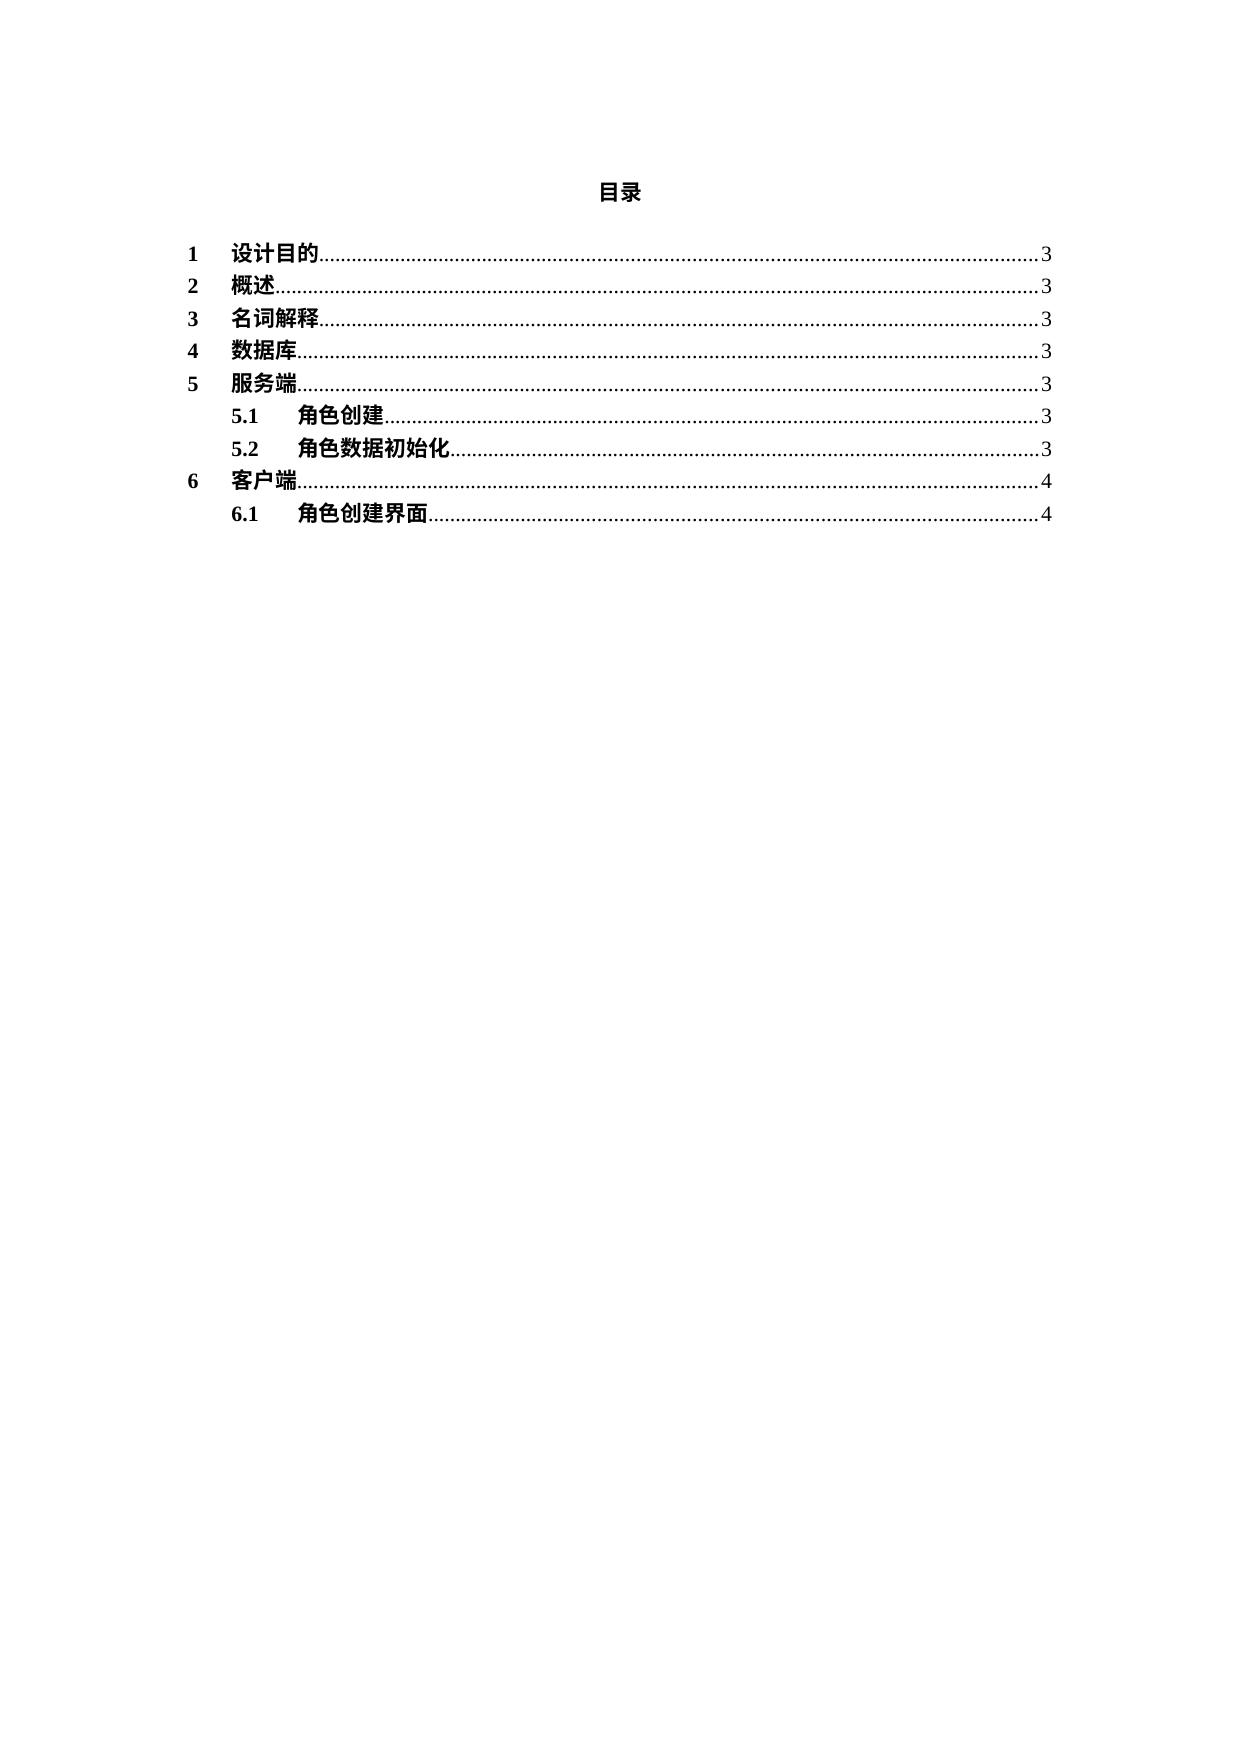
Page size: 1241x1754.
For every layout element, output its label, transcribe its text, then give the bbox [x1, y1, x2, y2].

text 4 数据库 3 [187, 333, 1053, 365]
text 目录 [187, 174, 1053, 207]
text 3 名词解释 3 [187, 300, 1053, 333]
text 2 概述 3 [187, 268, 1053, 300]
text 1 设计目的 3 [187, 235, 1053, 268]
text 6 客户端 4 [187, 463, 1053, 495]
text 6.1 角色创建界面 4 [231, 495, 1053, 528]
text 5.1 角色创建 3 [231, 398, 1053, 430]
text 5.2 角色数据初始化 3 [231, 430, 1053, 463]
text 5 服务端 3 [187, 365, 1053, 398]
